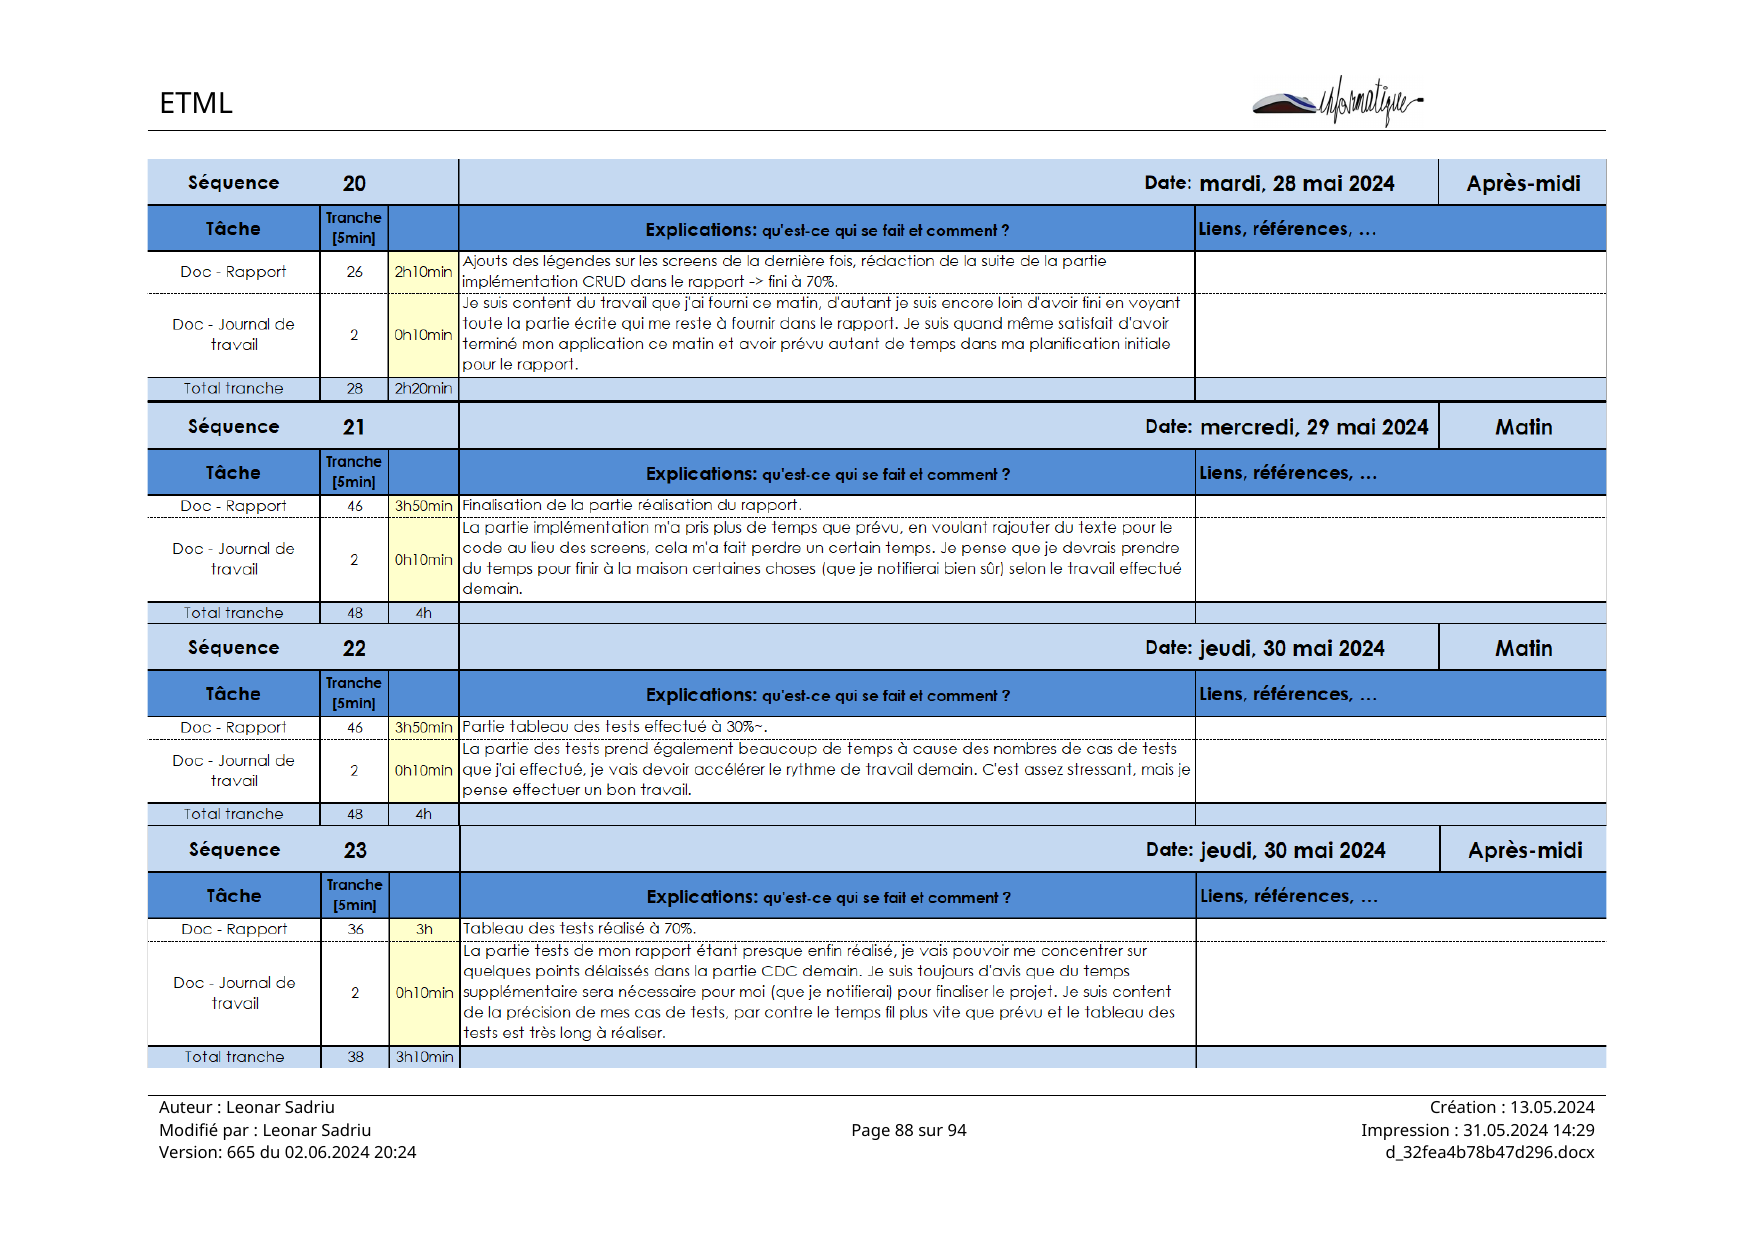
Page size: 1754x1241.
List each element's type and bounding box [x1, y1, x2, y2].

picture [1252, 75, 1425, 128]
picture [147, 159, 1607, 1068]
